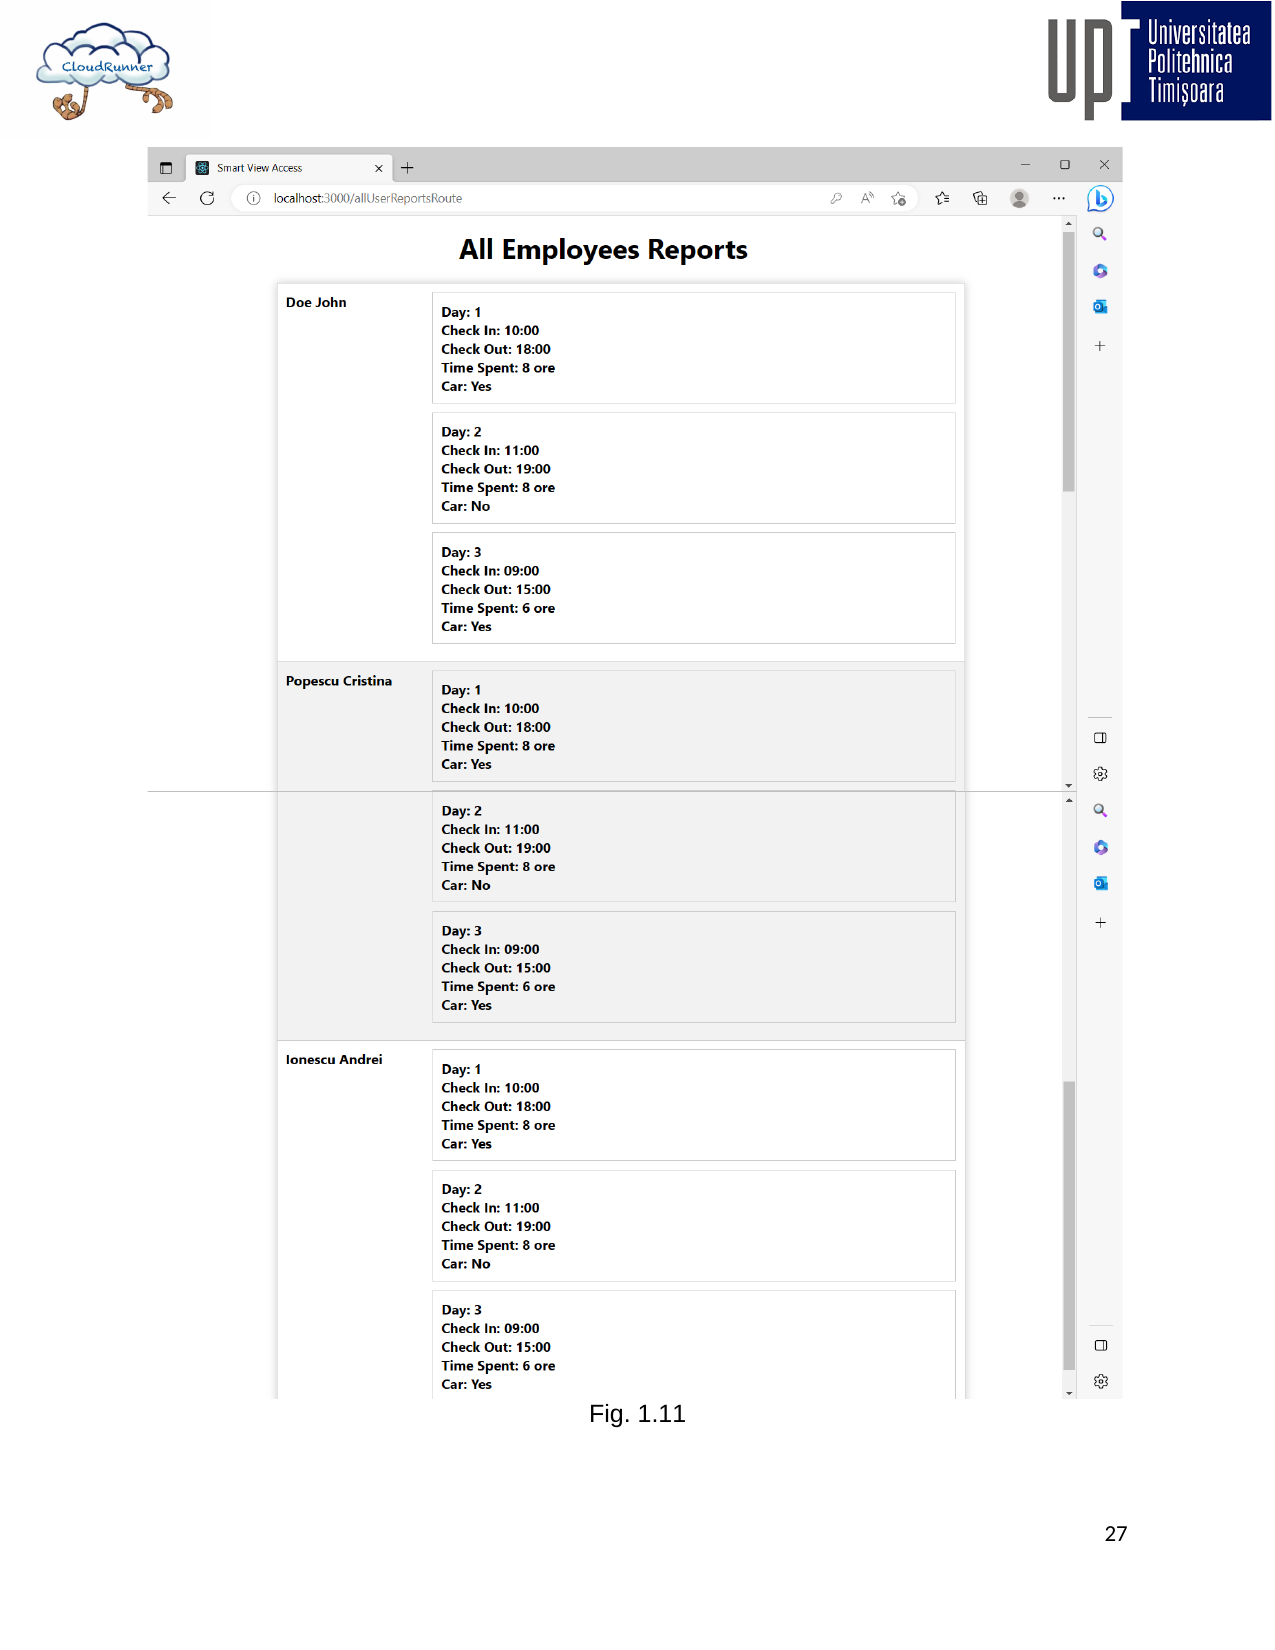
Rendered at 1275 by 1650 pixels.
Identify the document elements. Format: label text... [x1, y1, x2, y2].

picture [1026, 0, 1272, 129]
text Fig. 1.11 [148, 1399, 1127, 1427]
picture [0, 0, 210, 140]
picture [147, 147, 1123, 1399]
